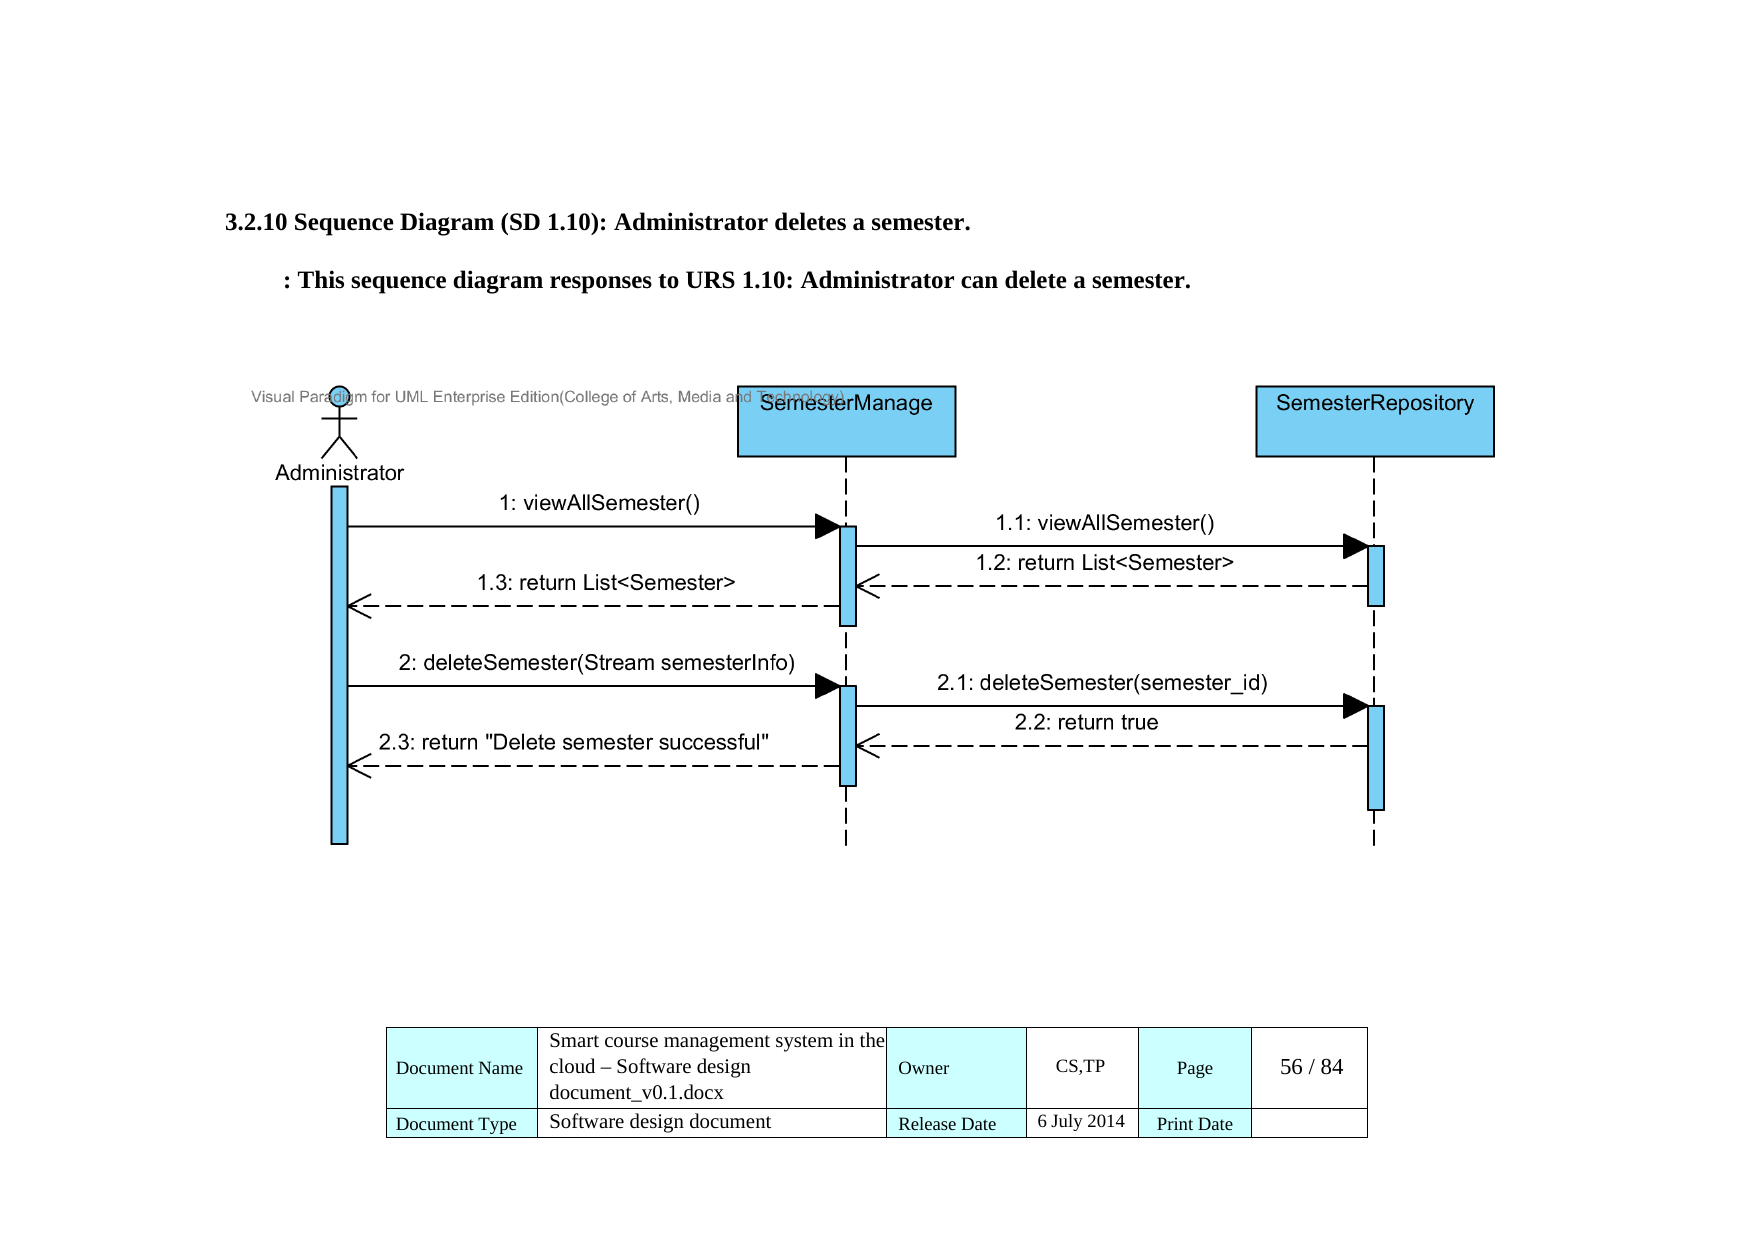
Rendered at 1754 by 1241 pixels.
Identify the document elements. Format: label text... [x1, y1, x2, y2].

text : This sequence diagram responses to URS 1.10: Administrator can delete a semester. [225, 265, 1604, 294]
text 3.2.10 Sequence Diagram (SD 1.10): Administrator deletes a semester. [150, 207, 1604, 236]
picture [251, 382, 1503, 853]
